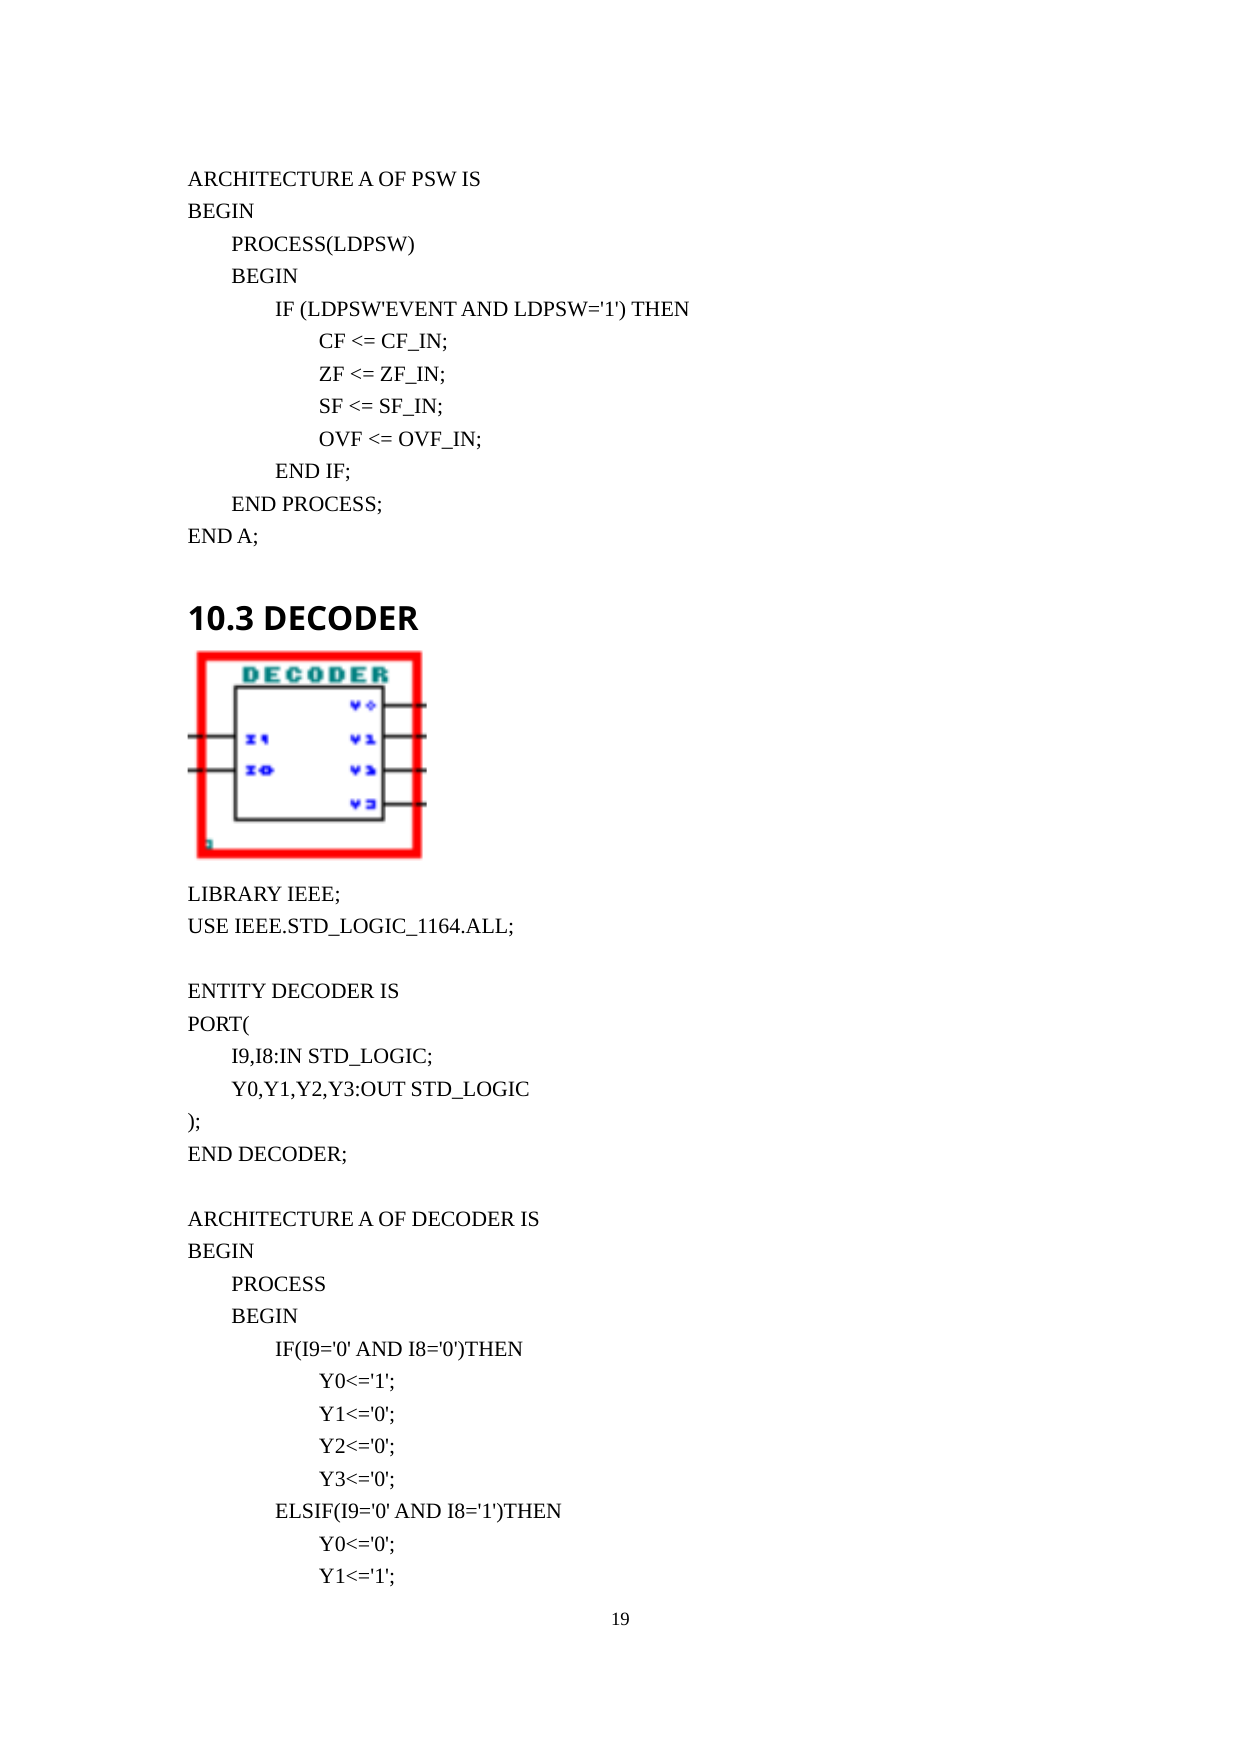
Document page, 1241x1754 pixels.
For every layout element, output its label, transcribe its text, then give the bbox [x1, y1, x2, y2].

text END IF; [187, 454, 1053, 487]
text BEGIN [187, 194, 1053, 227]
text I9,I8:IN STD_LOGIC; [187, 1039, 1053, 1072]
text END PROCESS; [187, 487, 1053, 519]
text ARCHITECTURE A OF PSW IS [187, 162, 1053, 194]
text ); [187, 1104, 1053, 1137]
text LIBRARY IEEE; [187, 877, 1053, 909]
text SF <= SF_IN; [187, 389, 1053, 422]
text CF <= CF_IN; [187, 324, 1053, 357]
text Y0,Y1,Y2,Y3:OUT STD_LOGIC [187, 1072, 1053, 1104]
text ELSIF(I9='0' AND I8='1')THEN [187, 1494, 1053, 1527]
text PORT( [187, 1007, 1053, 1039]
text Y0<='0'; [187, 1527, 1053, 1559]
text ENTITY DECODER IS [187, 974, 1053, 1007]
subtitle 10.3 DECODER [187, 584, 1053, 649]
text BEGIN [187, 1299, 1053, 1332]
text Y1<='1'; [187, 1559, 1053, 1592]
picture [187, 649, 427, 865]
text Y0<='1'; [187, 1364, 1053, 1397]
text PROCESS(LDPSW) [187, 227, 1053, 259]
text OVF <= OVF_IN; [187, 422, 1053, 454]
text PROCESS [187, 1267, 1053, 1299]
text ZF <= ZF_IN; [187, 357, 1053, 389]
text END A; [187, 519, 1053, 552]
text END DECODER; [187, 1137, 1053, 1169]
text IF(I9='0' AND I8='0')THEN [187, 1332, 1053, 1364]
text Y2<='0'; [187, 1429, 1053, 1462]
text USE IEEE.STD_LOGIC_1164.ALL; [187, 909, 1053, 942]
text IF (LDPSW'EVENT AND LDPSW='1') THEN [187, 292, 1053, 324]
text ARCHITECTURE A OF DECODER IS [187, 1202, 1053, 1234]
text Y3<='0'; [187, 1462, 1053, 1494]
text BEGIN [187, 1234, 1053, 1267]
text Y1<='0'; [187, 1397, 1053, 1429]
text BEGIN [187, 259, 1053, 292]
